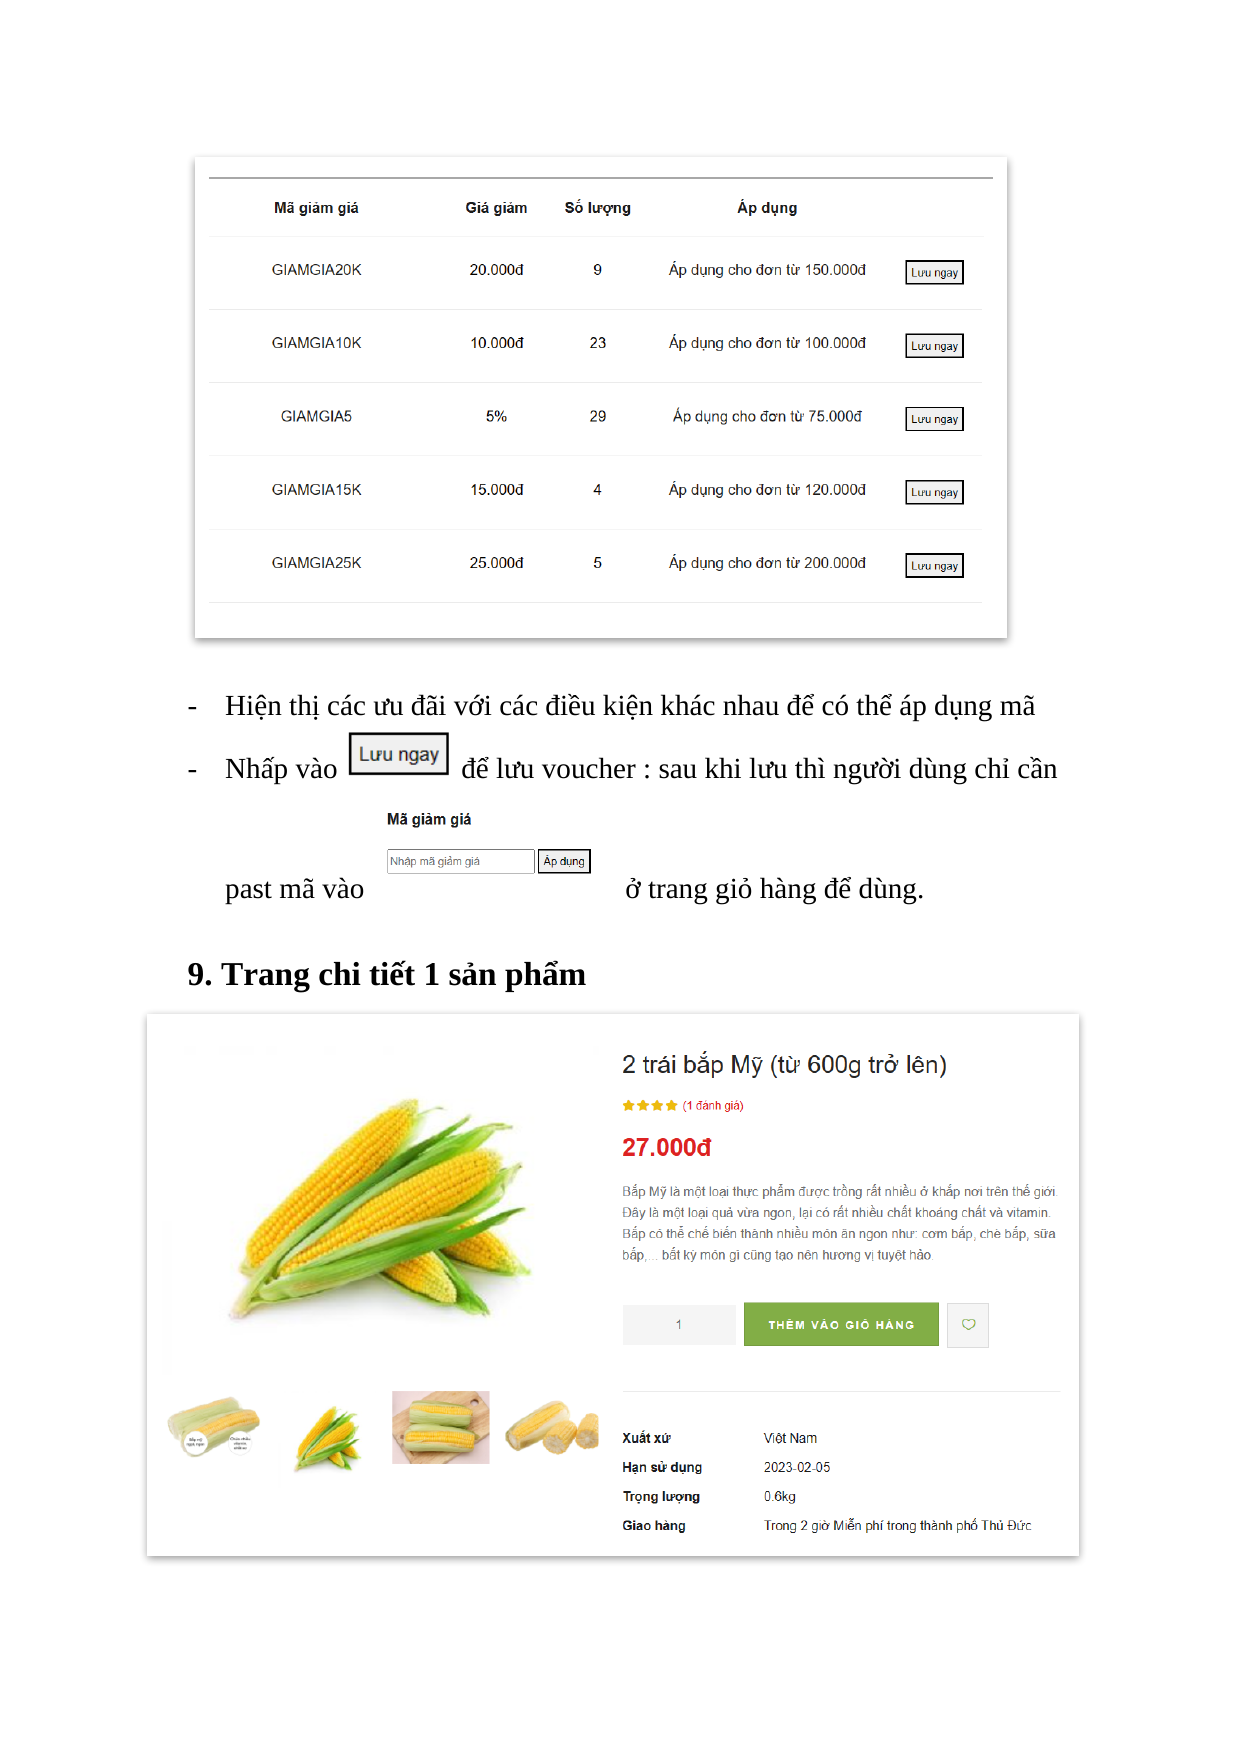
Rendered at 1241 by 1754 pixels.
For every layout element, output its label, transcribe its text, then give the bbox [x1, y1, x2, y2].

picture [162, 1028, 1065, 1542]
text 9. Trang chi tiết 1 sản phẩm [187, 954, 1090, 993]
list Hiện thị các ưu đãi với các điều kiện khác nhau để có thể áp dụng mã [187, 688, 1090, 722]
picture [371, 784, 611, 899]
picture [209, 172, 993, 624]
list Nhấp vào để lưu voucher : sau khi lưu thì người dùng chỉ cần past mã vào ở trang giỏ hàng để dùng. [187, 722, 1090, 904]
picture [344, 722, 454, 779]
